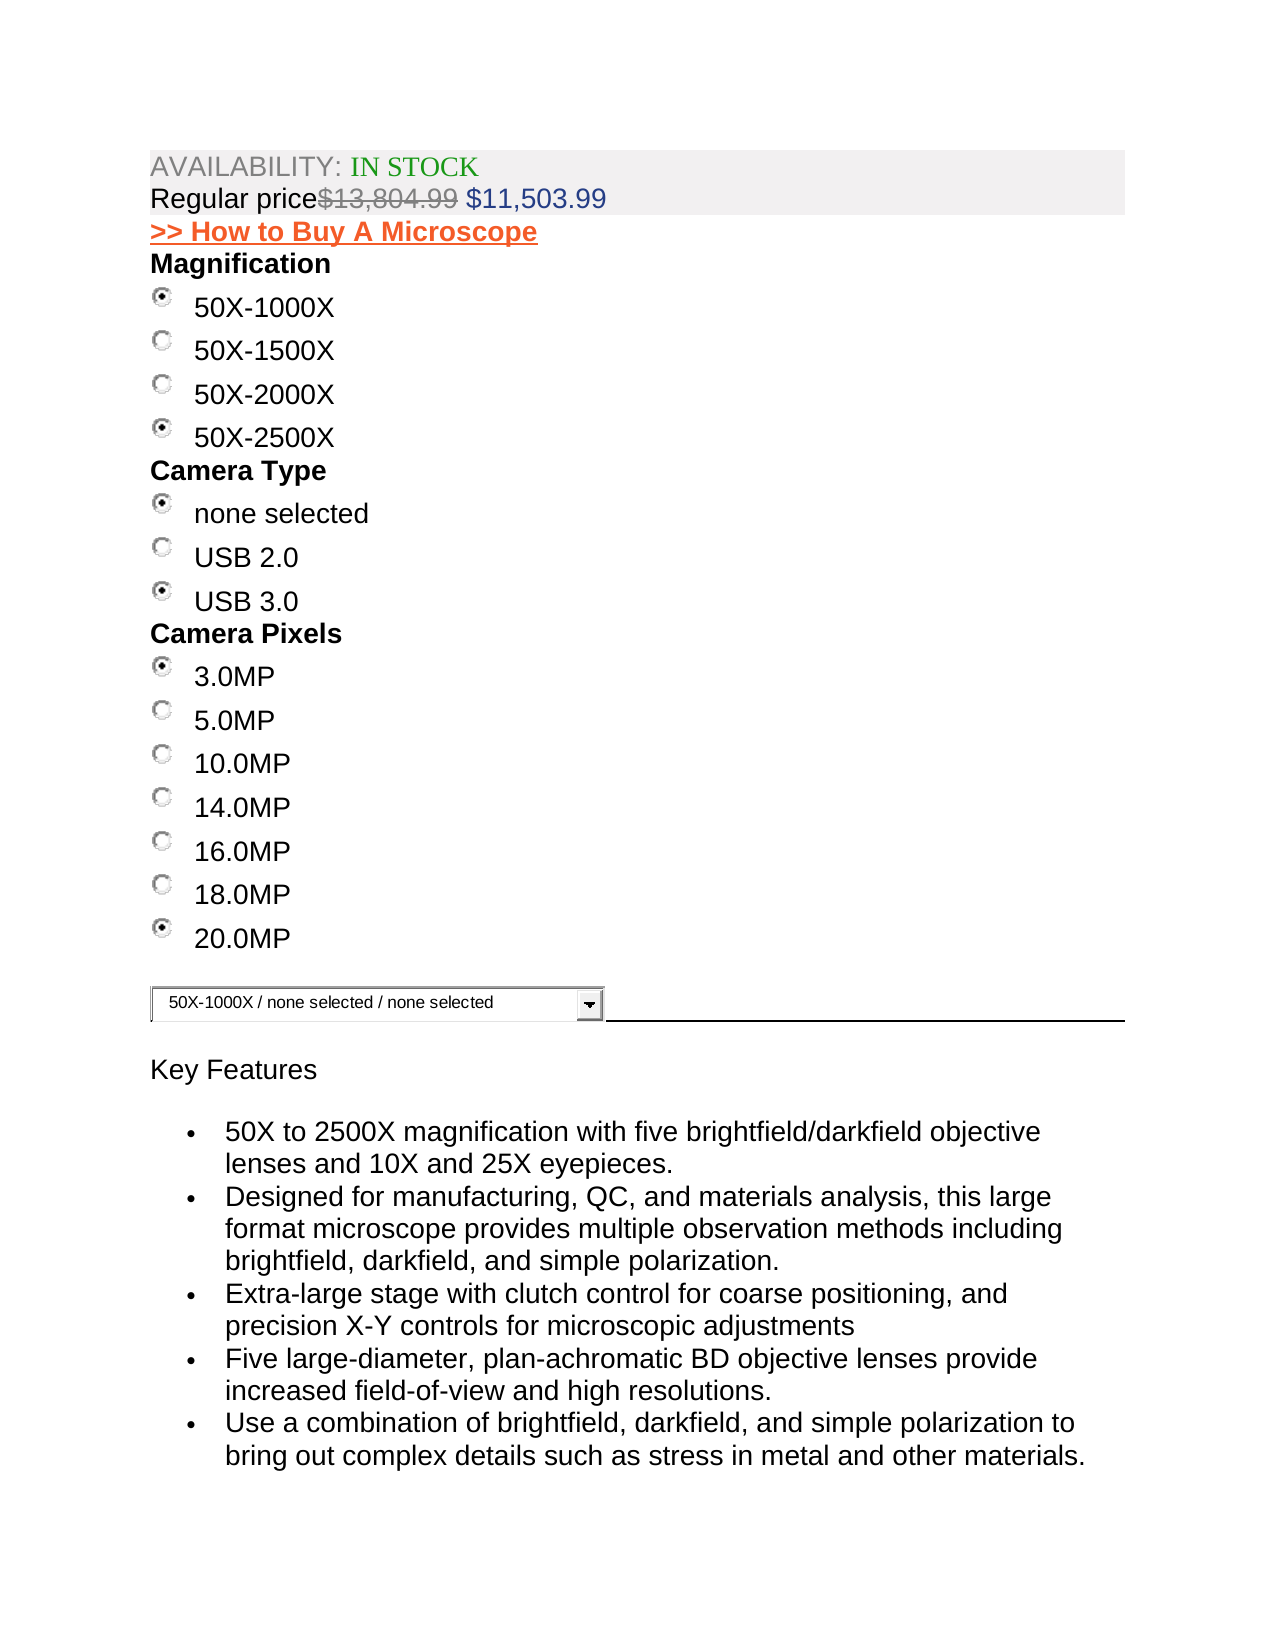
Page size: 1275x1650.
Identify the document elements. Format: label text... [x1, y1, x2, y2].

text 14.0MP [150, 780, 1125, 823]
text 50X-2000X [150, 367, 1125, 410]
text Key Features [150, 1053, 1125, 1086]
text 3.0MP [150, 649, 1125, 693]
text USB 3.0 [150, 573, 1125, 617]
text 50X-1500X [150, 323, 1125, 367]
list Use a combination of brightfield, darkfield, and simple polarization to bring out complex details such as stress in metal and other materials. [187, 1406, 1125, 1471]
text 50X-1000X [150, 280, 1125, 323]
text Camera Type [150, 454, 1125, 486]
text 50X-2500X [150, 410, 1125, 454]
text >> How to Buy A Microscope [150, 215, 1125, 247]
text none selected [150, 486, 1125, 530]
text 16.0MP [150, 823, 1125, 867]
text Magnification [150, 247, 1125, 280]
text 20.0MP [150, 911, 1125, 954]
text Camera Pixels [150, 617, 1125, 649]
text 10.0MP [150, 736, 1125, 780]
list Designed for manufacturing, QC, and materials analysis, this large format microscope provides multiple observation methods including brightfield, darkfield, and simple polarization. [187, 1179, 1125, 1277]
text 5.0MP [150, 693, 1125, 736]
text 18.0MP [150, 867, 1125, 911]
text USB 2.0 [150, 530, 1125, 573]
list Extra-large stage with clutch control for coarse positioning, and precision X-Y controls for microscopic adjustments [187, 1277, 1125, 1342]
list Five large-diameter, plan-achromatic BD objective lenses provide increased field-of-view and high resolutions. [187, 1342, 1125, 1406]
text Regular price$13,804.99 $11,503.99 [150, 182, 1125, 215]
list 50X to 2500X magnification with five brightfield/darkfield objective lenses and 10X and 25X eyepieces. [187, 1115, 1125, 1179]
text AVAILABILITY: IN STOCK [150, 150, 1125, 182]
